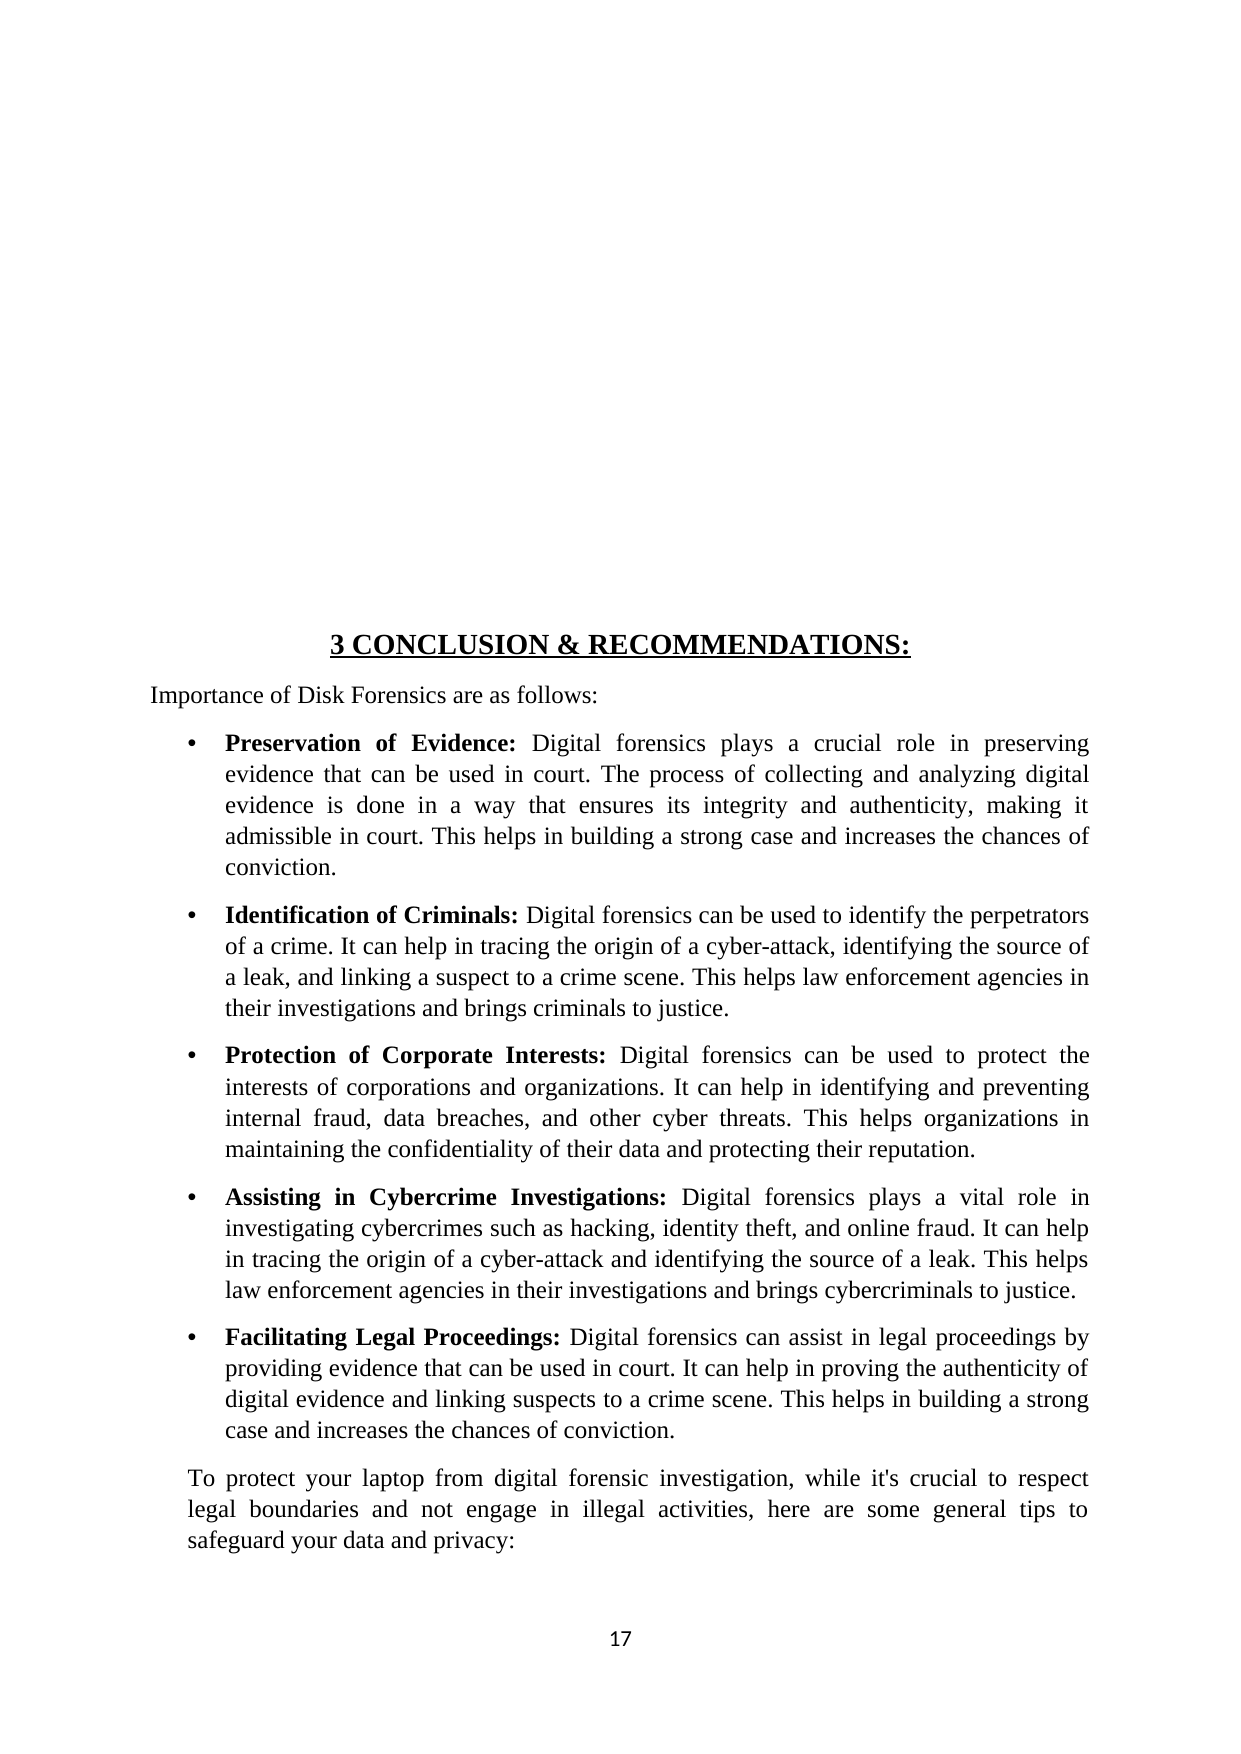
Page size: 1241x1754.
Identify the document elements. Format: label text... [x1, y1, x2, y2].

list Assisting in Cybercrime Investigations: Digital forensics plays a vital role in investigating cybercrimes such as hacking, identity theft, and online fraud. It can help in tracing the origin of a cyber-attack and identifying the source of a leak. This helps law enforcement agencies in their investigations and brings cybercriminals to justice. [187, 1181, 1090, 1303]
list Identification of Criminals: Digital forensics can be used to identify the perpetrators of a crime. It can help in tracing the origin of a cyber-attack, identifying the source of a leak, and linking a suspect to a crime scene. This helps law enforcement agencies in their investigations and brings criminals to justice. [187, 899, 1090, 1022]
list Protection of Corporate Interests: Digital forensics can be used to protect the interests of corporations and organizations. It can help in identifying and preventing internal fraud, data breaches, and other cyber threats. This helps organizations in maintaining the confidentiality of their data and protecting their reputation. [187, 1041, 1090, 1162]
list Preservation of Evidence: Digital forensics plays a crucial role in preserving evidence that can be used in court. The process of collecting and analyzing digital evidence is done in a way that ensures its integrity and authenticity, making it admissible in court. This helps in building a strong case and increases the chances of conviction. [187, 728, 1090, 881]
text Importance of Disk Forensics are as follows: [150, 680, 1090, 709]
text To protect your laptop from digital forensic investigation, while it's crucial to respect legal boundaries and not engage in illegal activities, here are some general tips to safeguard your data and privacy: [187, 1463, 1090, 1554]
text 3 CONCLUSION & RECOMMENDATIONS: [150, 627, 1090, 661]
list Facilitating Legal Proceedings: Digital forensics can assist in legal proceedings by providing evidence that can be used in court. It can help in proving the authenticity of digital evidence and linking suspects to a crime scene. This helps in building a strong case and increases the chances of conviction. [187, 1322, 1090, 1444]
